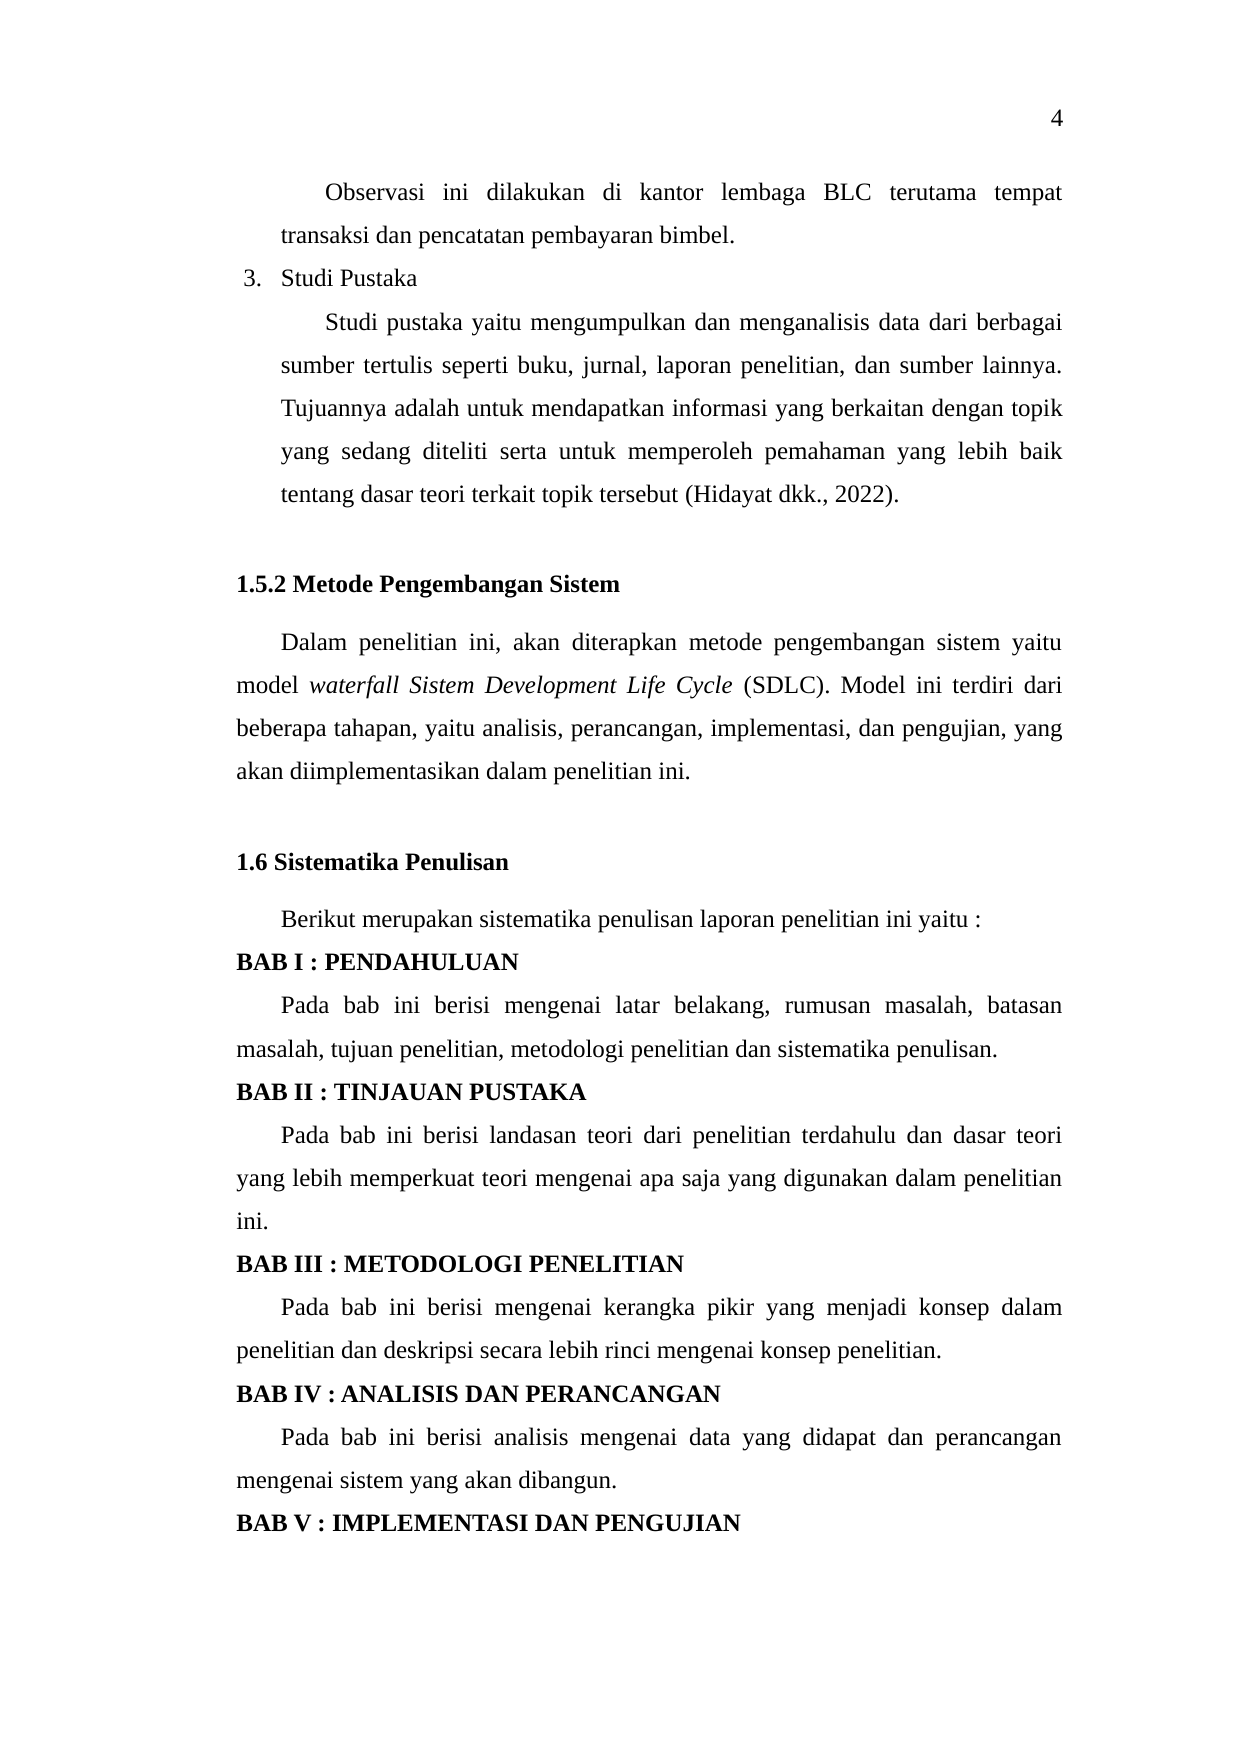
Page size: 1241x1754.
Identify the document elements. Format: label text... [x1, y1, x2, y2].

text BAB II : TINJAUAN PUSTAKA [236, 1077, 1063, 1106]
text Pada bab ini berisi analisis mengenai data yang didapat dan perancangan mengenai sistem yang akan dibangun. [236, 1422, 1063, 1494]
text BAB V : IMPLEMENTASI DAN PENGUJIAN [236, 1508, 1063, 1537]
text Berikut merupakan sistematika penulisan laporan penelitian ini yaitu : [236, 904, 1063, 933]
subtitle Metode Pengembangan Sistem [236, 569, 1063, 598]
subtitle Sistematika Penulisan [236, 847, 1063, 876]
text BAB I : PENDAHULUAN [236, 947, 1063, 976]
text Pada bab ini berisi landasan teori dari penelitian terdahulu dan dasar teori yang lebih memperkuat teori mengenai apa saja yang digunakan dalam penelitian ini. [236, 1120, 1063, 1235]
text Pada bab ini berisi mengenai latar belakang, rumusan masalah, batasan masalah, tujuan penelitian, metodologi penelitian dan sistematika penulisan. [236, 991, 1063, 1062]
list Observasi ini dilakukan di kantor lembaga BLC terutama tempat transaksi dan pencatatan pembayaran bimbel. [281, 177, 1063, 249]
text BAB IV : ANALISIS DAN PERANCANGAN [236, 1379, 1063, 1407]
text BAB III : METODOLOGI PENELITIAN [236, 1249, 1063, 1278]
text Dalam penelitian ini, akan diterapkan metode pengembangan sistem yaitu model waterfall Sistem Development Life Cycle (SDLC). Model ini terdiri dari beberapa tahapan, yaitu analisis, perancangan, implementasi, dan pengujian, yang akan diimplementasikan dalam penelitian ini. [236, 627, 1063, 785]
text Studi pustaka yaitu mengumpulkan dan menganalisis data dari berbagai sumber tertulis seperti buku, jurnal, laporan penelitian, dan sumber lainnya. Tujuannya adalah untuk mendapatkan informasi yang berkaitan dengan topik yang sedang diteliti serta untuk memperoleh pemahaman yang lebih baik tentang dasar teori terkait topik tersebut (Hidayat dkk., 2022). [281, 307, 1063, 508]
list Studi Pustaka [243, 263, 1063, 292]
text Pada bab ini berisi mengenai kerangka pikir yang menjadi konsep dalam penelitian dan deskripsi secara lebih rinci mengenai konsep penelitian. [236, 1292, 1063, 1364]
